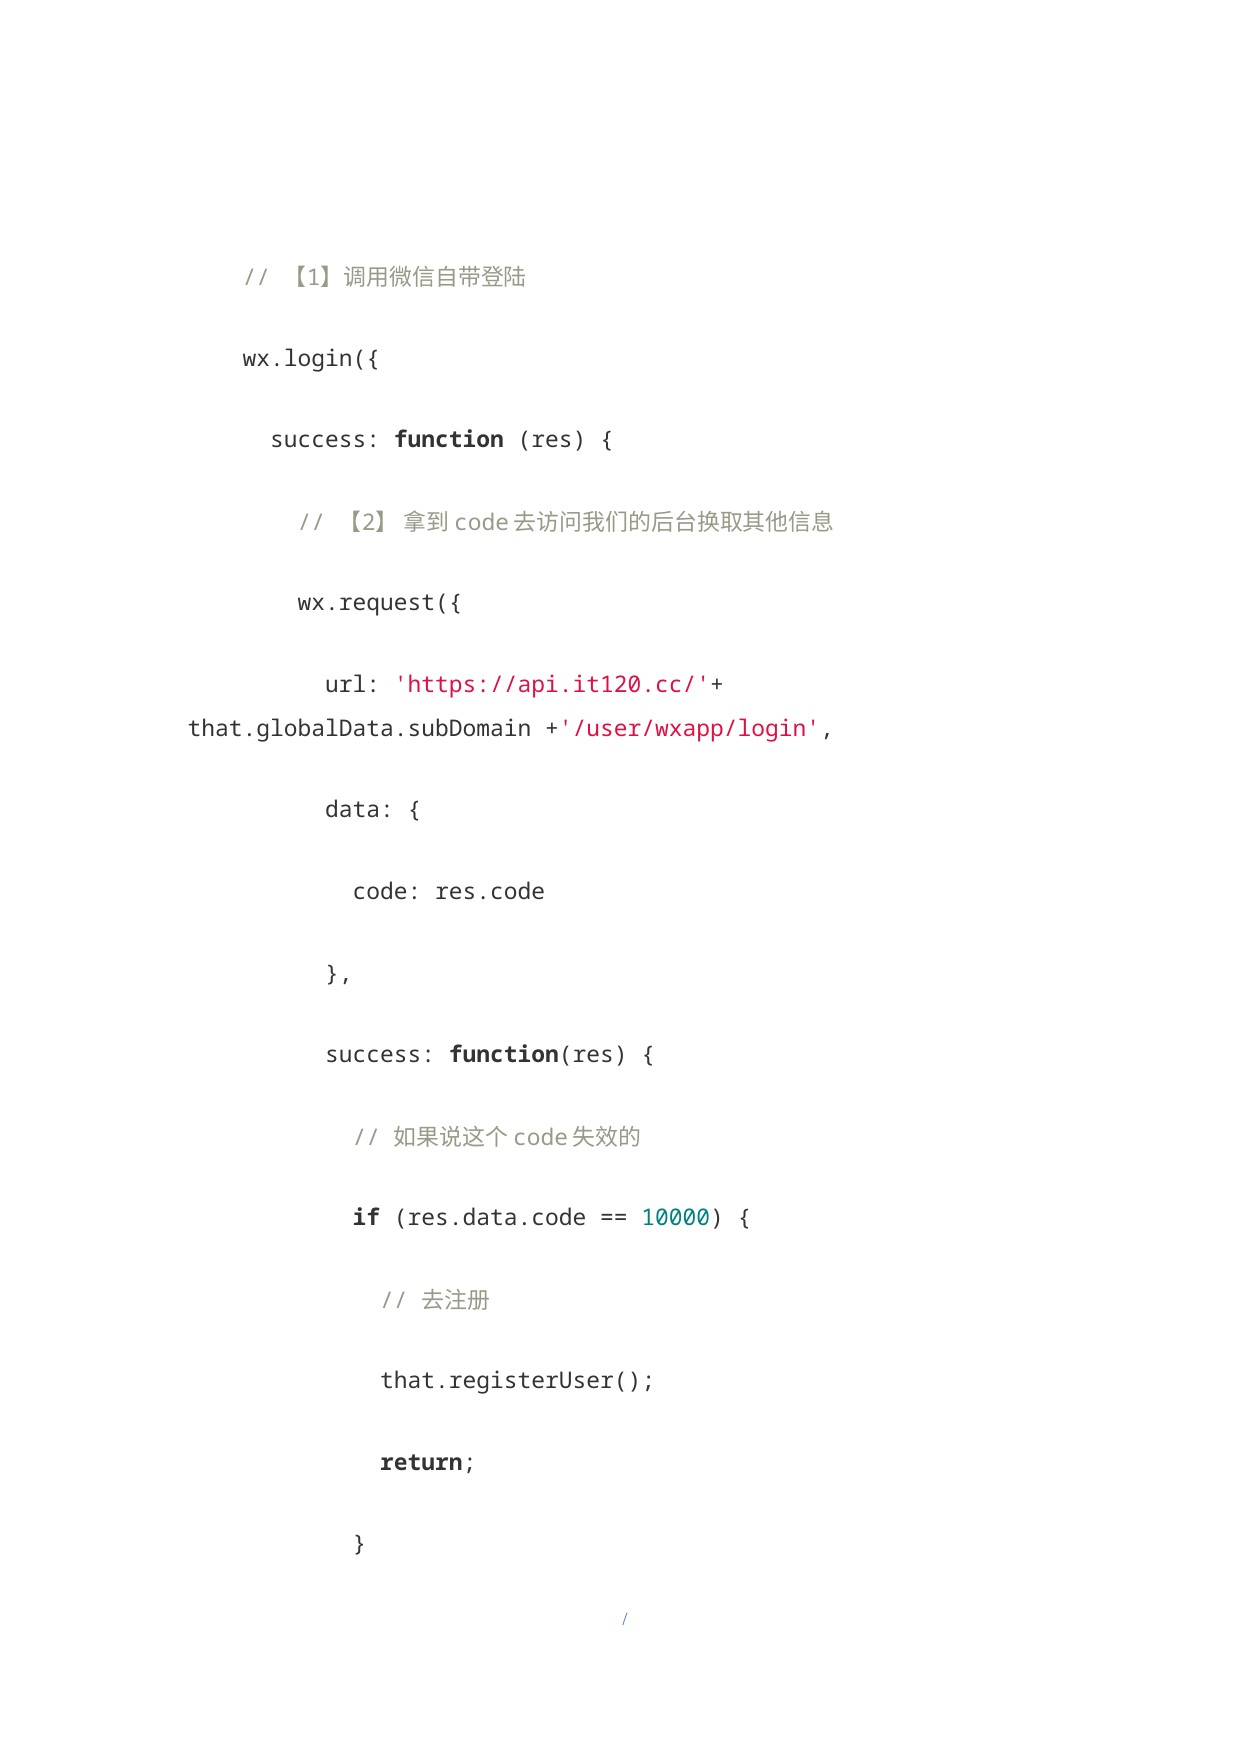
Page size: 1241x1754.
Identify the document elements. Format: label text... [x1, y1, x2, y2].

text return; [187, 1439, 1053, 1483]
text // 【2】 拿到code去访问我们的后台换取其他信息 [187, 498, 1053, 542]
text success: function(res) { [187, 1032, 1053, 1076]
text data: { [187, 787, 1053, 831]
text code: res.code [187, 868, 1053, 913]
text // 如果说这个code失效的 [187, 1113, 1053, 1157]
text }, [187, 950, 1053, 994]
text wx.request({ [187, 580, 1053, 624]
text success: function (res) { [187, 417, 1053, 461]
text // 去注册 [187, 1276, 1053, 1320]
text url: 'https://api.it120.cc/'+ that.globalData.subDomain +'/user/wxapp/login', [187, 661, 1053, 749]
text that.registerUser(); [187, 1358, 1053, 1402]
text // 【1】调用微信自带登陆 [187, 253, 1053, 298]
text if (res.data.code == 10000) { [187, 1195, 1053, 1239]
text } [187, 1521, 1053, 1565]
text wx.login({ [187, 335, 1053, 379]
